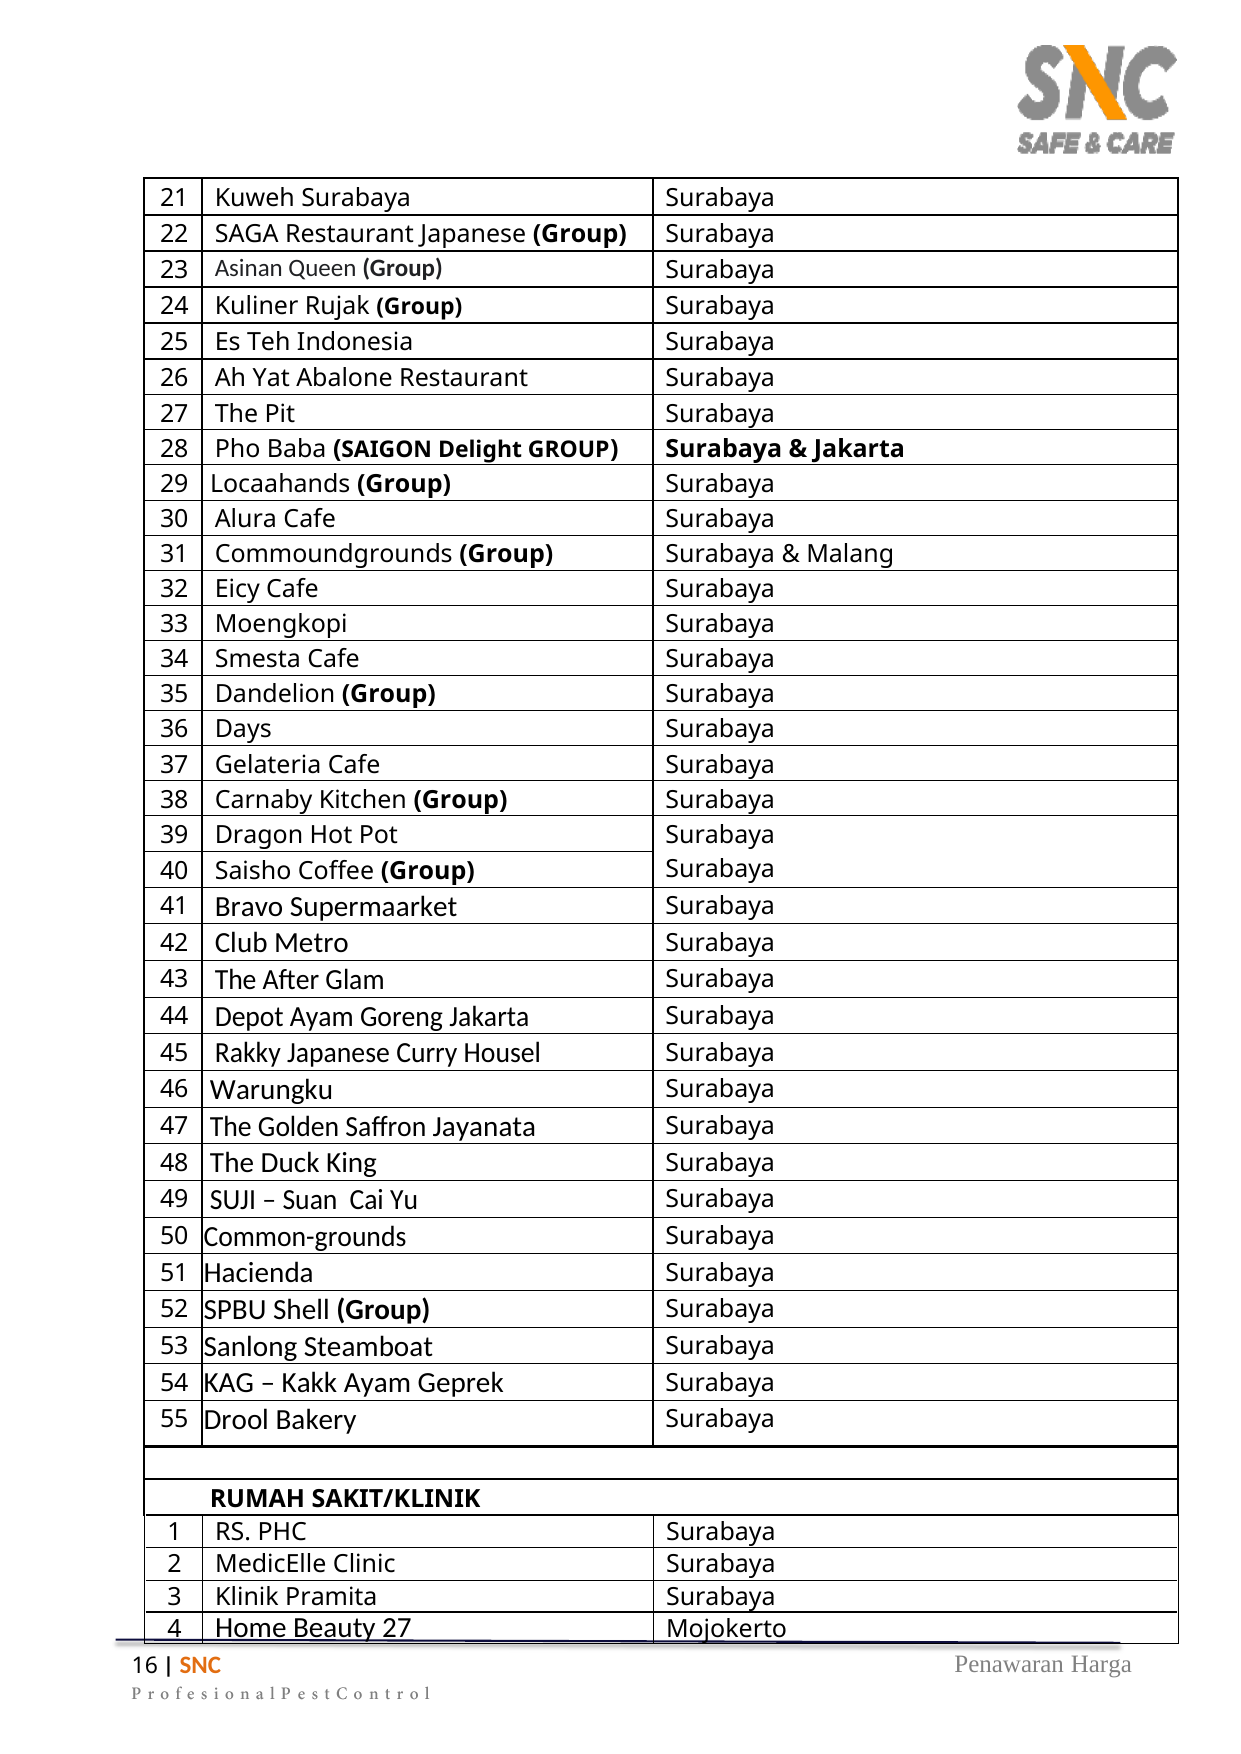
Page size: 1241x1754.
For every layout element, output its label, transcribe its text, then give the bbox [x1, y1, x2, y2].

table_cell The After Glam [203, 961, 652, 997]
table_cell Surabaya [654, 1218, 1177, 1253]
table_cell The Duck King [203, 1144, 652, 1180]
table_cell 53 [145, 1328, 201, 1363]
table_cell Surabaya [654, 606, 1177, 640]
table_cell Klinik Pramita [203, 1581, 653, 1611]
table_cell 41 [145, 888, 201, 923]
table_cell Surabaya Surabaya [654, 816, 1177, 887]
table_cell Surabaya [654, 395, 1177, 429]
table_cell Surabaya [654, 1516, 1178, 1547]
table_cell Surabaya [654, 746, 1177, 780]
table_cell 49 [145, 1181, 201, 1217]
table_cell 48 [145, 1144, 201, 1180]
table_cell SAGA Restaurant Japanese (Group) [203, 216, 652, 249]
picture [1017, 45, 1177, 160]
table_cell 30 [145, 501, 201, 534]
table_cell 38 [145, 781, 201, 815]
table_cell Home Beauty 27 [203, 1613, 653, 1643]
table_cell Asinan Queen (Group) [203, 252, 652, 286]
table_cell Surabaya [654, 888, 1177, 923]
table_cell Surabaya [654, 1034, 1177, 1070]
table_cell 34 [145, 641, 201, 675]
table_cell 31 [145, 536, 201, 570]
table_cell Surabaya [654, 1071, 1177, 1107]
table_cell The Golden Saffron Jayanata [203, 1108, 652, 1143]
table_cell 33 [145, 606, 201, 640]
table_cell Surabaya [654, 1364, 1177, 1400]
table_cell 37 [145, 746, 201, 780]
table_cell Club Metro [203, 924, 652, 960]
table_cell Pho Baba (SAIGON Delight GROUP) [203, 430, 652, 464]
table_cell 32 [145, 571, 201, 605]
table_cell Saisho Coffee (Group) [203, 852, 652, 887]
table_cell 22 [145, 216, 201, 249]
table_cell Dandelion (Group) [203, 676, 652, 710]
table_cell Surabaya [654, 641, 1177, 675]
table_cell Surabaya & Jakarta [654, 430, 1177, 464]
table_cell 23 [145, 252, 201, 286]
table_cell 27 [145, 395, 201, 429]
table_cell 28 [145, 430, 201, 464]
table_cell 45 [145, 1034, 201, 1070]
table_cell Eicy Cafe [203, 571, 652, 605]
table_cell Mojokerto [654, 1611, 1178, 1643]
table_cell 55 [145, 1401, 201, 1445]
table_cell Common-grounds [203, 1218, 652, 1253]
table_cell Surabaya [654, 360, 1177, 394]
table_cell 3 [145, 1581, 202, 1611]
table_cell 39 [145, 816, 201, 851]
table_cell Surabaya [654, 711, 1177, 745]
table_cell Smesta Cafe [203, 641, 652, 675]
table_cell Surabaya & Malang [654, 536, 1177, 570]
table_cell The Pit [203, 395, 652, 429]
table_cell Surabaya [654, 1108, 1177, 1143]
table_cell 40 [145, 852, 201, 887]
table_cell Depot Ayam Goreng Jakarta [203, 998, 652, 1033]
table_cell Es Teh Indonesia [203, 324, 652, 358]
table_cell Surabaya [654, 1254, 1177, 1290]
table_cell Kuliner Rujak (Group) [203, 288, 652, 322]
table_cell [145, 1448, 1177, 1478]
table_cell 43 [145, 961, 201, 997]
table_cell 44 [145, 998, 201, 1033]
table_cell 47 [145, 1108, 201, 1143]
table_cell Sanlong Steamboat [203, 1328, 652, 1363]
table_cell Warungku [203, 1071, 652, 1107]
table_cell Dragon Hot Pot [203, 816, 652, 851]
table_cell Surabaya [654, 501, 1177, 534]
table_cell Surabaya [654, 676, 1177, 710]
table_cell 2 [145, 1548, 202, 1580]
table_cell RUMAH SAKIT/KLINIK [145, 1480, 1177, 1514]
table_cell Surabaya [654, 324, 1177, 358]
table_cell Surabaya [654, 216, 1177, 249]
picture [131, 1682, 450, 1708]
table_cell Gelateria Cafe [203, 746, 652, 780]
table_cell Surabaya [654, 179, 1177, 213]
table_cell Surabaya [654, 924, 1177, 960]
table_cell 50 [145, 1218, 201, 1253]
table_cell 54 [145, 1364, 201, 1400]
table_cell Surabaya [654, 252, 1177, 286]
table_cell Rakky Japanese Curry Housel [203, 1034, 652, 1070]
table_cell 42 [145, 924, 201, 960]
table_cell SPBU Shell (Group) [203, 1291, 652, 1327]
table_cell Surabaya [654, 1328, 1177, 1363]
table_cell Surabaya [654, 1580, 1178, 1611]
table_cell Locaahands (Group) [203, 465, 652, 499]
table_cell Surabaya [654, 1547, 1178, 1580]
table_cell 26 [145, 360, 201, 394]
table_cell 51 [145, 1254, 201, 1290]
table_cell Surabaya [654, 1144, 1177, 1180]
table_cell Surabaya [654, 465, 1177, 499]
table_cell Surabaya [654, 998, 1177, 1033]
table_cell 4 [145, 1612, 202, 1643]
table_cell Surabaya [654, 1291, 1177, 1327]
table_cell Surabaya [654, 571, 1177, 605]
table_cell 29 [145, 465, 201, 499]
table_cell Surabaya [654, 1401, 1177, 1445]
table_cell Surabaya [654, 288, 1177, 322]
table_cell Days [203, 711, 652, 745]
table_cell 24 [145, 288, 201, 322]
table_cell Moengkopi [203, 606, 652, 640]
table_cell 1 [145, 1515, 202, 1547]
table_cell SUJI – Suan Cai Yu [203, 1181, 652, 1217]
table_cell Carnaby Kitchen (Group) [203, 781, 652, 815]
table_cell Ah Yat Abalone Restaurant [203, 360, 652, 394]
table_cell Bravo Supermaarket [203, 888, 652, 923]
table_cell Commoundgrounds (Group) [203, 536, 652, 570]
table_cell 46 [145, 1071, 201, 1107]
table_cell RS. PHC [203, 1516, 653, 1547]
table_cell 52 [145, 1291, 201, 1327]
table_cell Alura Cafe [203, 501, 652, 534]
table_cell Hacienda [203, 1254, 652, 1290]
table_cell KAG – Kakk Ayam Geprek [203, 1364, 652, 1400]
table_cell 35 [145, 676, 201, 710]
table_cell 36 [145, 711, 201, 745]
table_cell Drool Bakery [203, 1401, 652, 1445]
table_cell Surabaya [654, 1181, 1177, 1217]
table_cell 25 [145, 324, 201, 358]
table_cell 21 [145, 179, 201, 213]
table_cell MedicElle Clinic [203, 1548, 653, 1580]
table_cell Surabaya [654, 961, 1177, 997]
table_cell Kuweh Surabaya [203, 179, 652, 213]
table_cell Surabaya [654, 781, 1177, 815]
picture [108, 1635, 1128, 1655]
